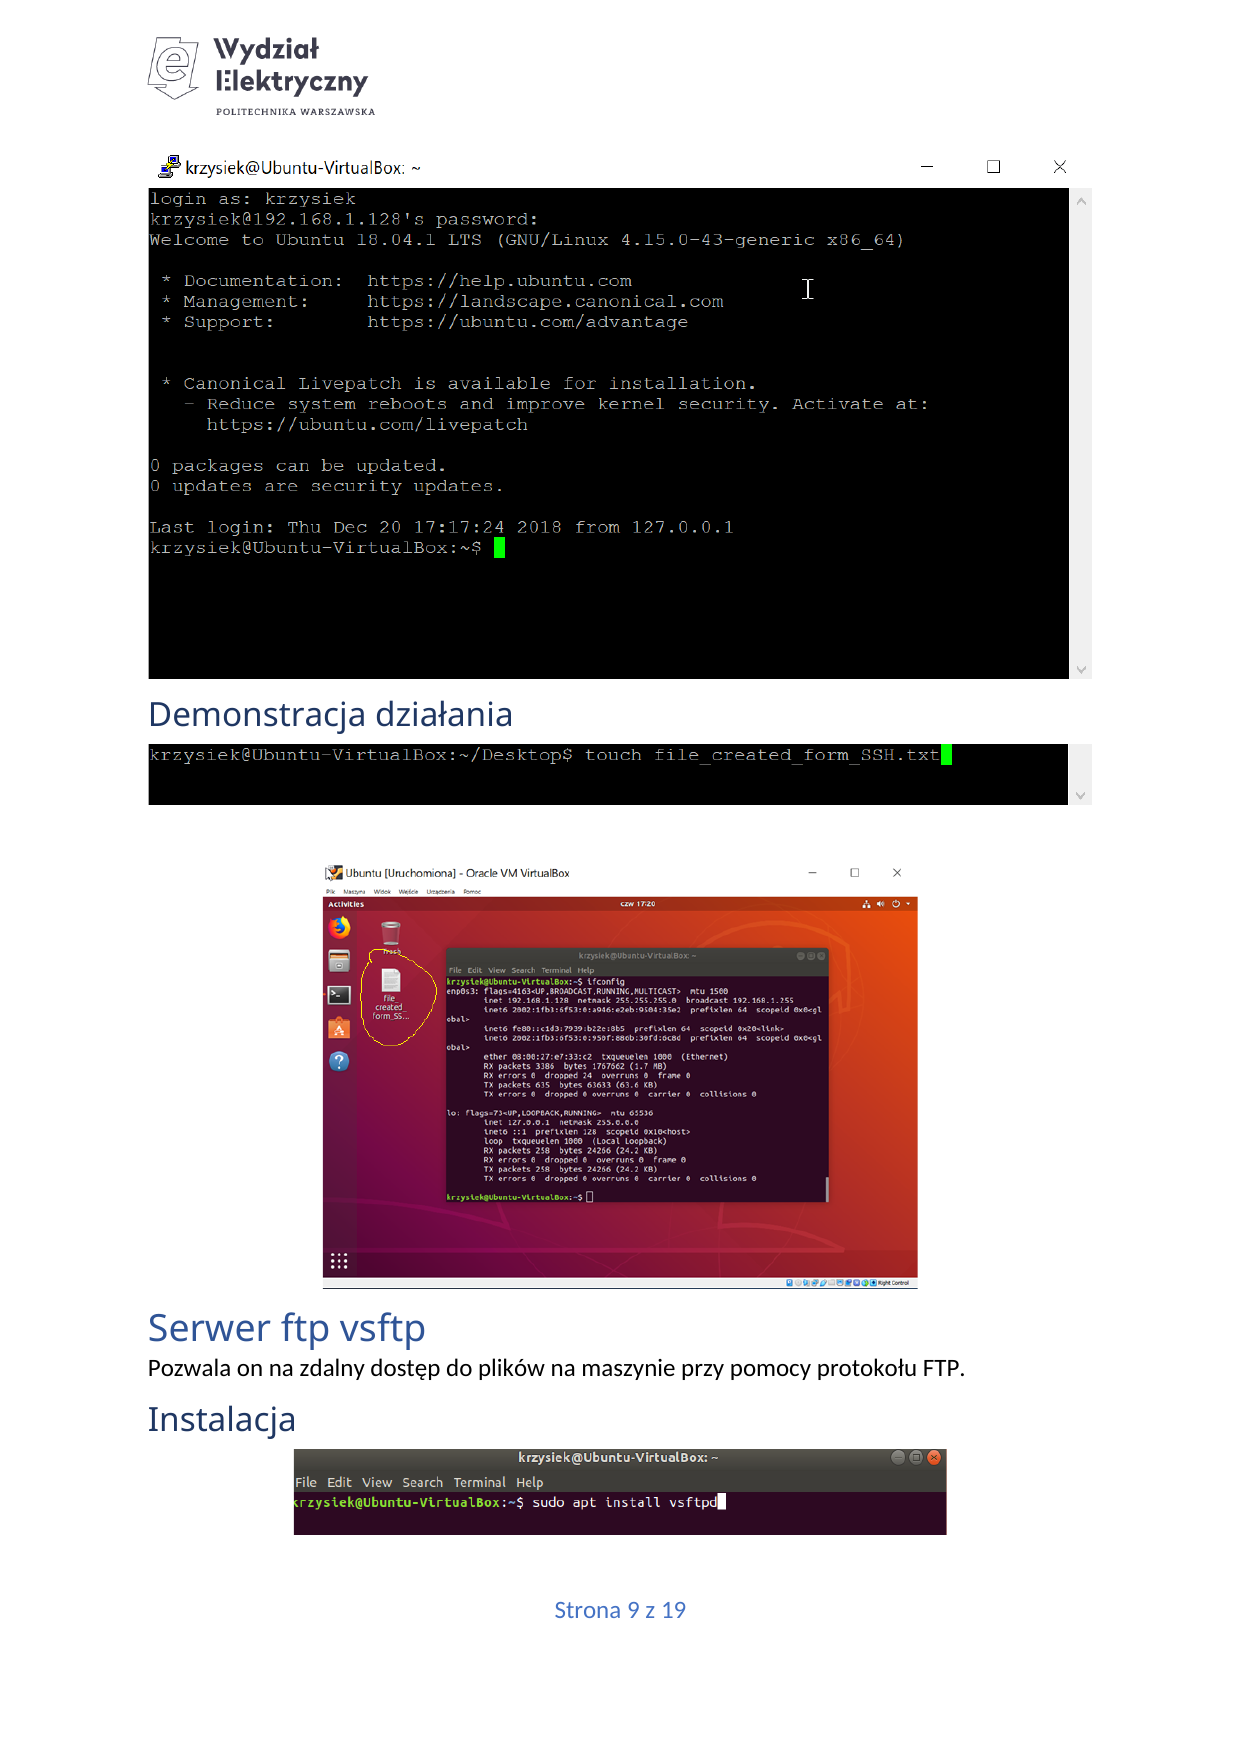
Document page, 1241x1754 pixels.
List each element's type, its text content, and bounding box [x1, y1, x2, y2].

text Pozwala on na zdalny dostęp do plików na maszynie przy pomocy protokołu FTP. [148, 1352, 1093, 1383]
subtitle Demonstracja działania [148, 691, 1093, 736]
picture [322, 860, 918, 1289]
picture [293, 1449, 947, 1535]
picture [148, 744, 1092, 805]
picture [148, 147, 1092, 679]
subtitle Instalacja [148, 1396, 1093, 1441]
subtitle Serwer ftp vsftp [148, 1301, 1093, 1352]
picture [147, 37, 375, 115]
